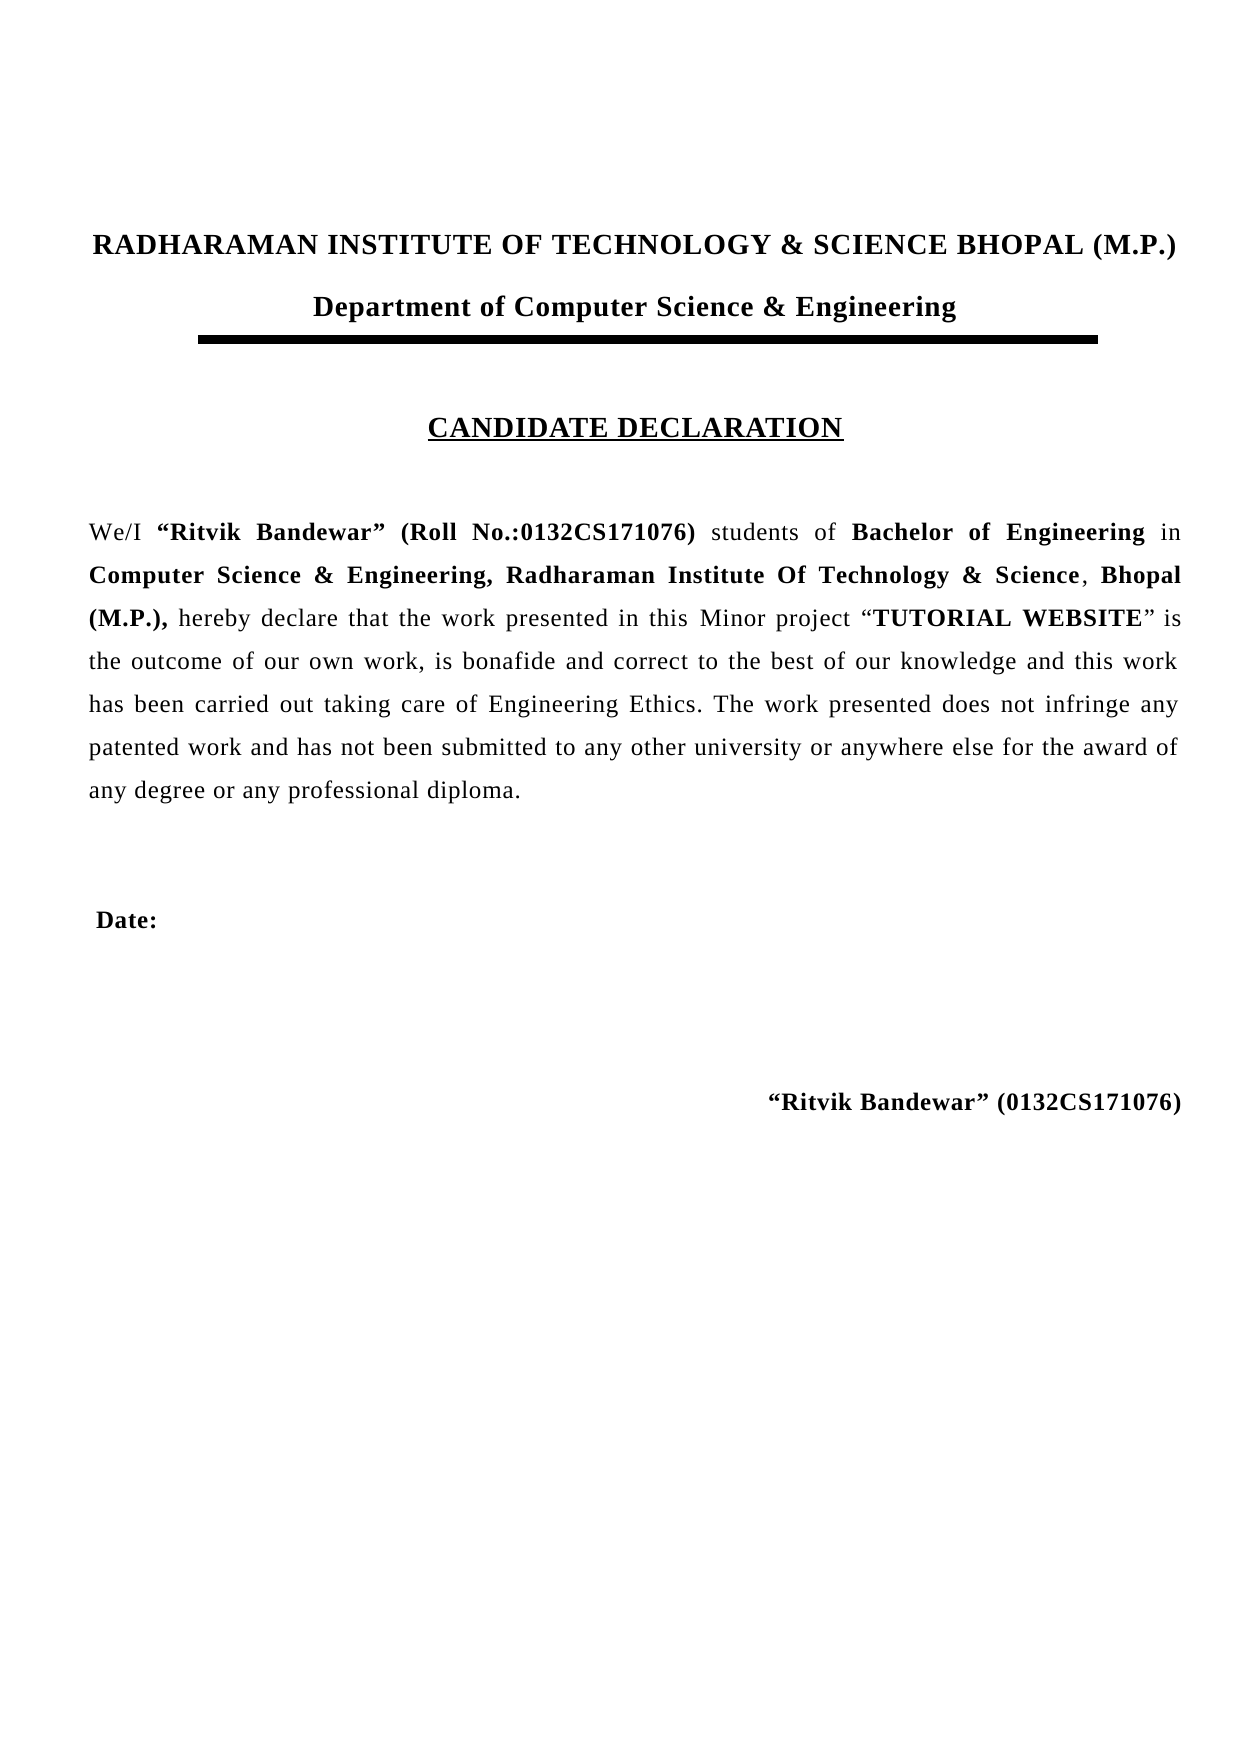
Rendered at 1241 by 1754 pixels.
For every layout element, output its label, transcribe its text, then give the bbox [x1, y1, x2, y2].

text We/I “Ritvik Bandewar” (Roll No.:0132CS171076) students of Bachelor of Engineering in Computer Science & Engineering, Radharaman Institute Of Technology & Science, Bhopal (M.P.), hereby declare that the work presented in this Minor project “TUTORIAL WEBSITE” is the outcome of our own work, is bonafide and correct to the best of our knowledge and this work has been carried out taking care of Engineering Ethics. The work presented does not infringe any patented work and has not been submitted to any other university or anywhere else for the award of any degree or any professional diploma. [89, 517, 1181, 804]
text CANDIDATE DECLARATION [89, 410, 1181, 443]
text RADHARAMAN INSTITUTE OF TECHNOLOGY & SCIENCE BHOPAL (M.P.) [89, 227, 1181, 260]
text Department of Computer Science & Engineering [89, 289, 1181, 323]
text “Ritvik Bandewar” (0132CS171076) [89, 1087, 1181, 1116]
text Date: [89, 905, 1177, 934]
